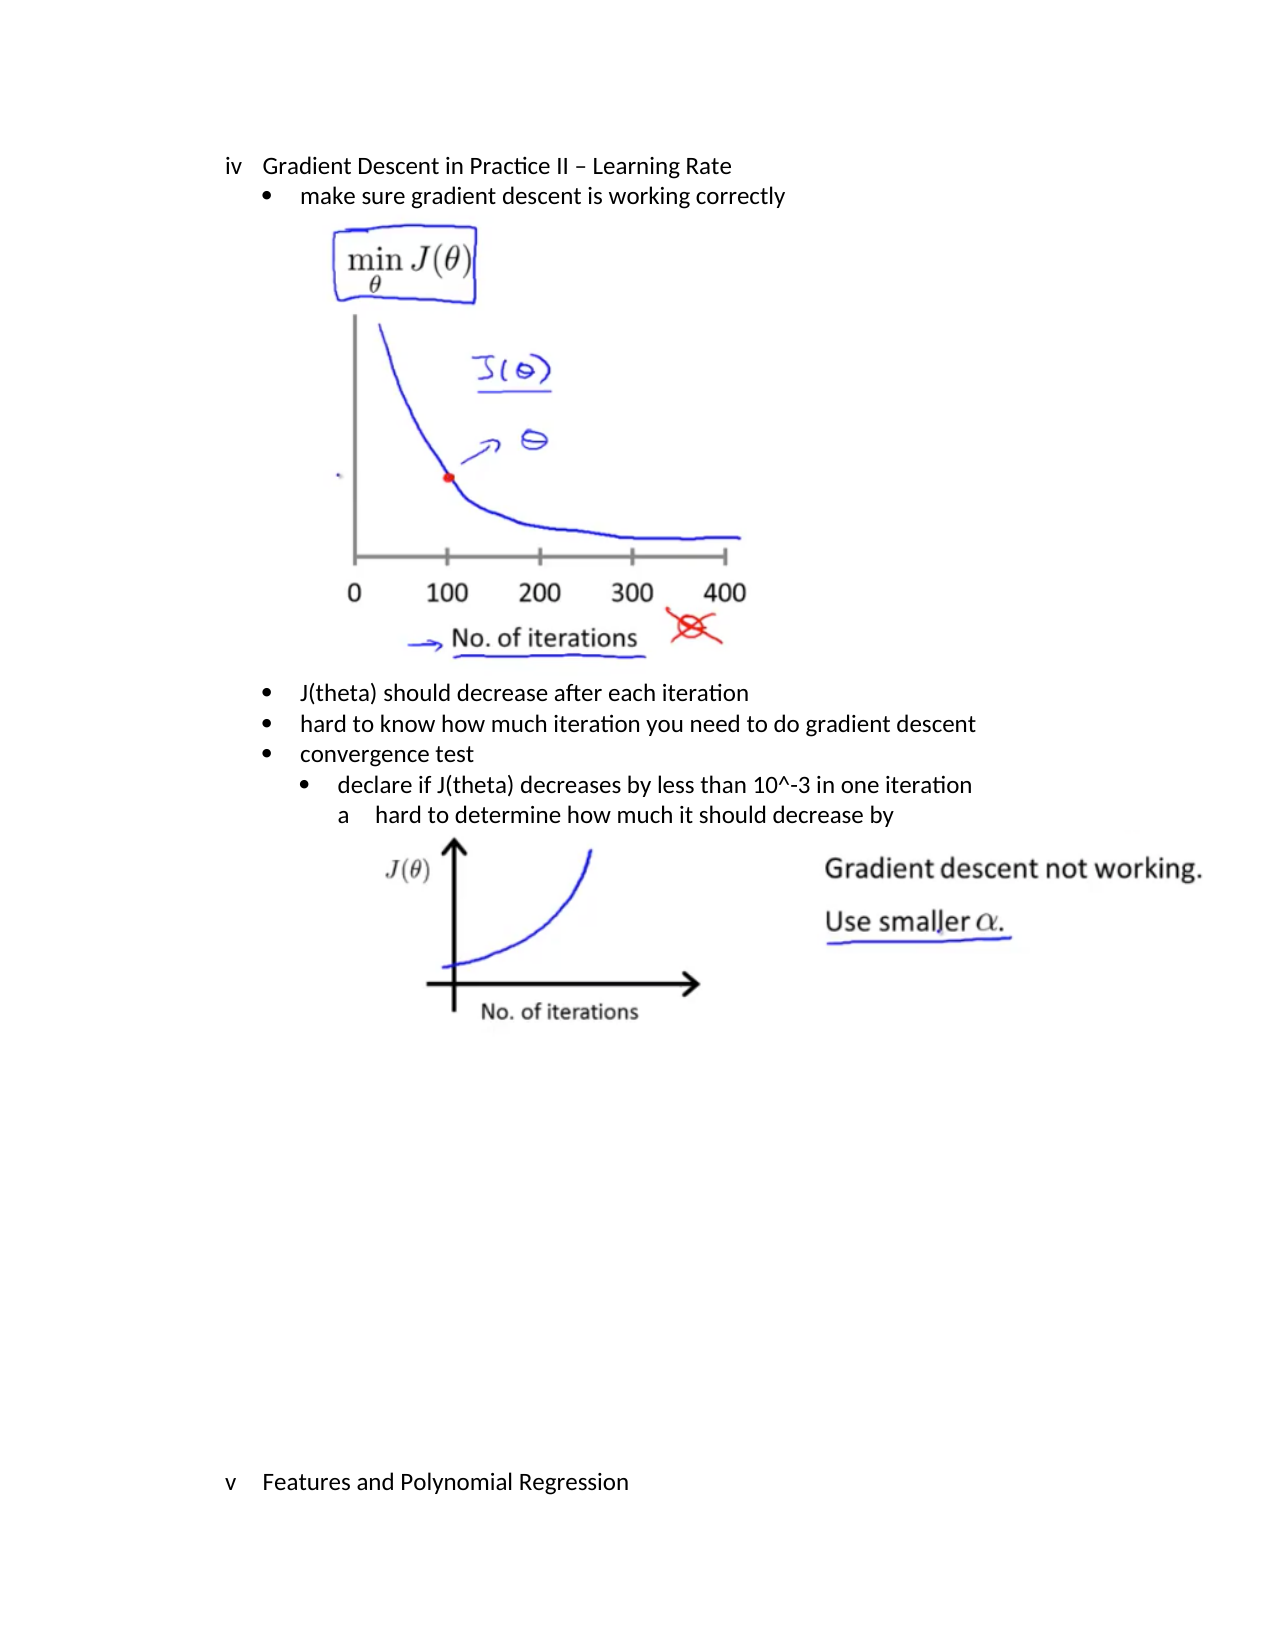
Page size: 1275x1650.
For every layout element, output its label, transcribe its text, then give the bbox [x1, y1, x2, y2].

list declare if J(theta) decreases by less than 10^-3 in one iteration [300, 769, 1125, 799]
list Gradient Descent in Practice II – Learning Rate [225, 150, 1125, 181]
list J(theta) should decrease after each iteration [262, 677, 1125, 708]
picture [375, 830, 1228, 1039]
picture [300, 211, 779, 678]
list Features and Polynomial Regression [225, 1466, 1125, 1496]
list hard to know how much iteration you need to do gradient descent [262, 708, 1125, 738]
list convergence test [262, 738, 1125, 769]
list make sure gradient descent is working correctly [262, 181, 1125, 211]
list hard to determine how much it should decrease by [337, 799, 1125, 830]
